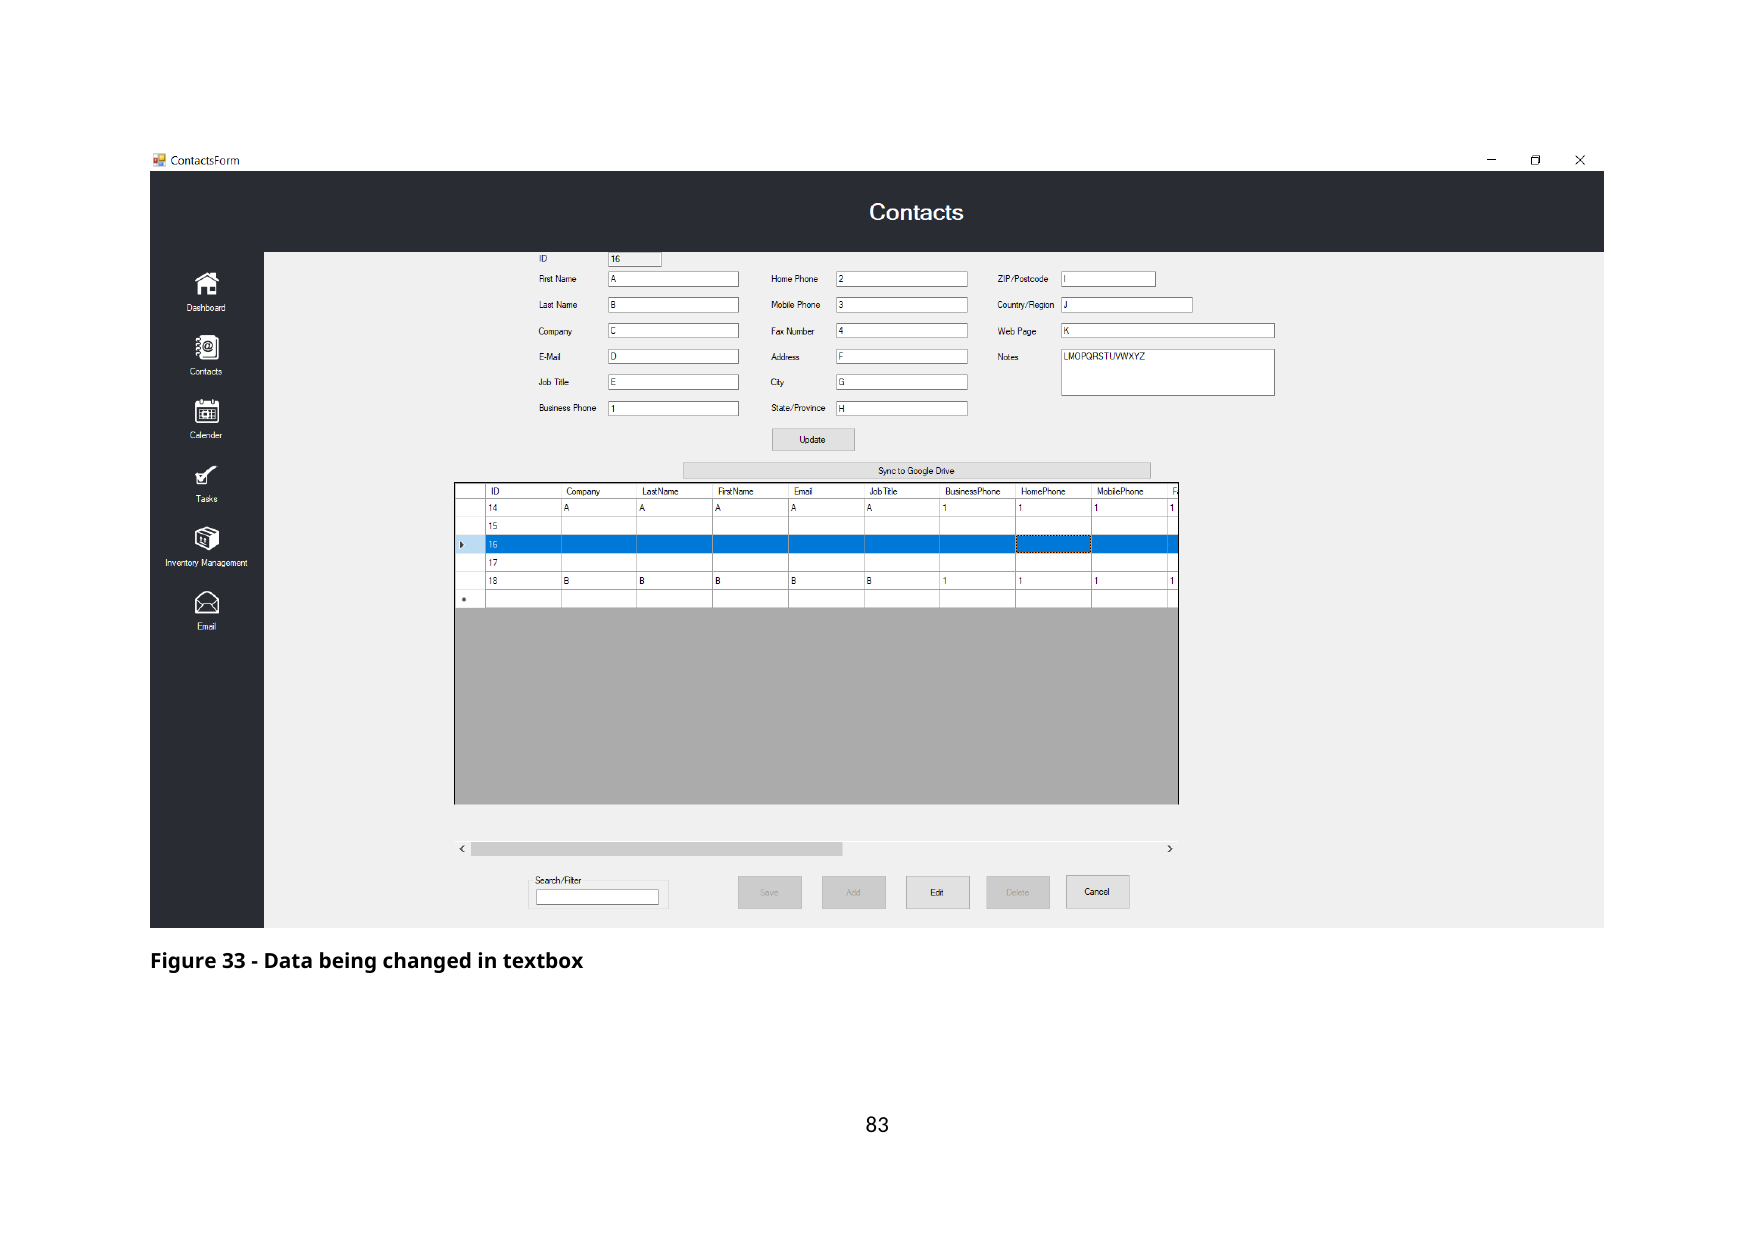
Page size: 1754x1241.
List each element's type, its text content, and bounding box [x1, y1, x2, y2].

picture [150, 150, 1604, 928]
